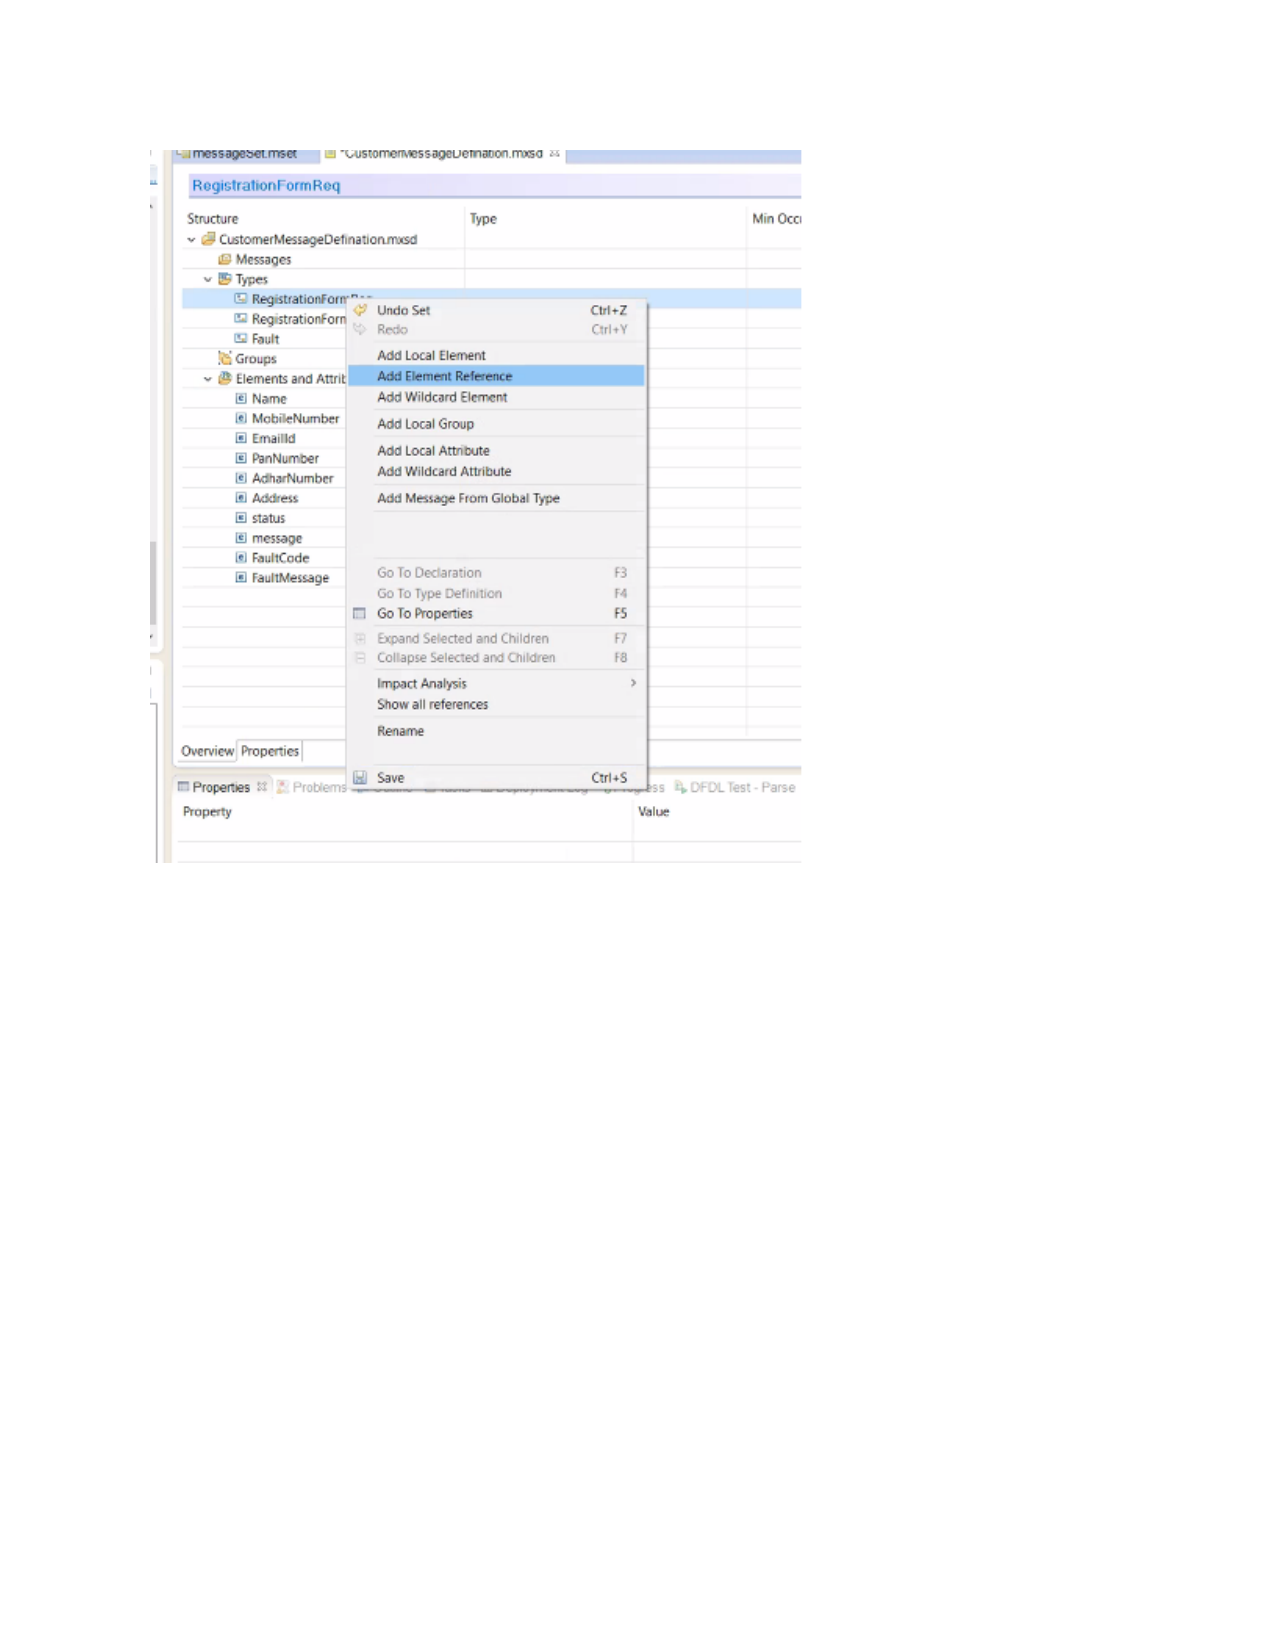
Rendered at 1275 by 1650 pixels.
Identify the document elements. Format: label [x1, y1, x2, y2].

picture [150, 150, 802, 863]
